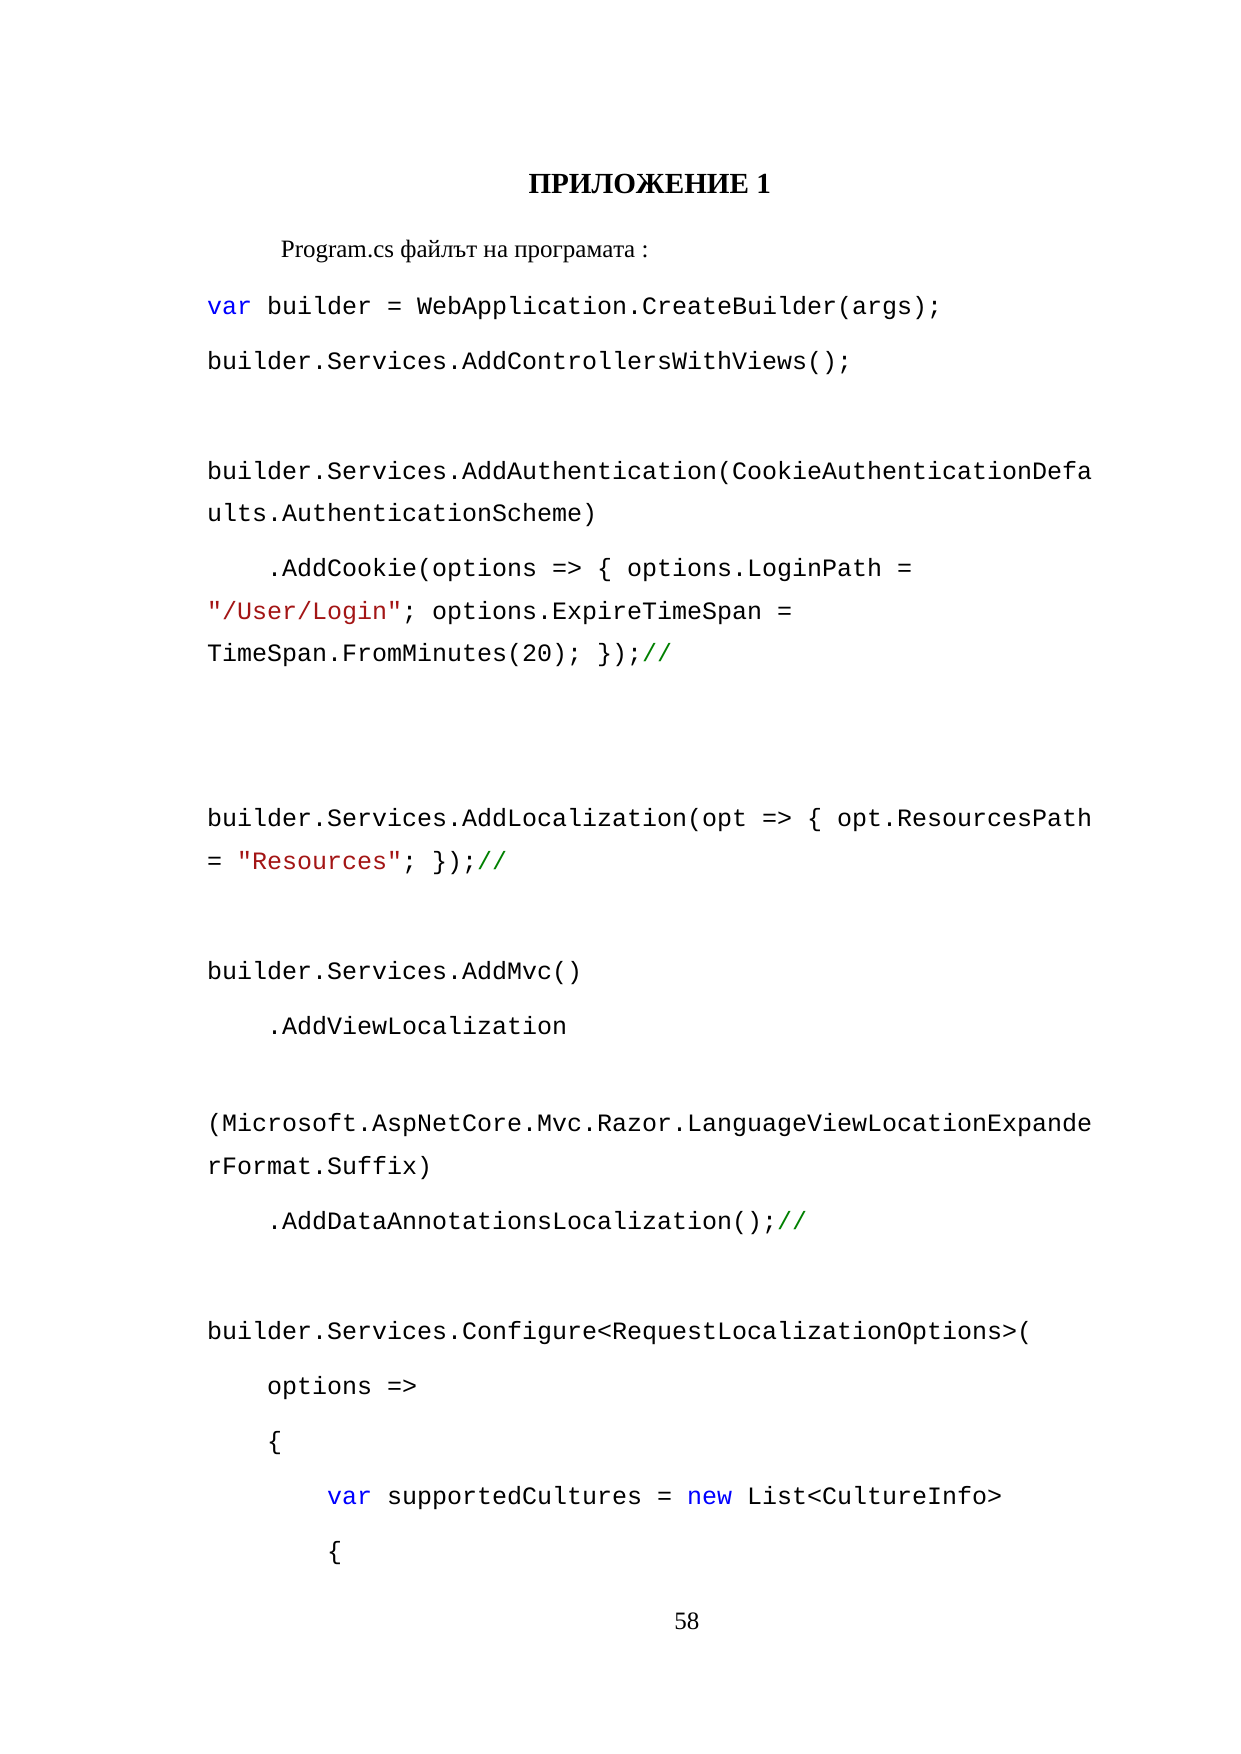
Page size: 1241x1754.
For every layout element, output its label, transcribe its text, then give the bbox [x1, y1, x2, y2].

text builder.Services.Configure<RequestLocalizationOptions>( [207, 1318, 1092, 1347]
text builder.Services.AddMvc() [207, 958, 1092, 987]
text Program.cs файлът на програмата : [207, 234, 1092, 262]
text { [207, 1538, 1092, 1567]
text builder.Services.AddAuthentication(CookieAuthenticationDefaults.AuthenticationScheme) [207, 458, 1092, 529]
subtitle ПРИЛОЖЕНИЕ 1 [207, 167, 1092, 200]
text builder.Services.AddLocalization(opt => { opt.ResourcesPath = "Resources"; });// [207, 806, 1092, 877]
text builder.Services.AddControllersWithViews(); [207, 348, 1092, 377]
text { [207, 1428, 1092, 1457]
text var supportedCultures = new List<CultureInfo> [207, 1483, 1092, 1512]
text .AddViewLocalization [207, 1013, 1092, 1042]
text (Microsoft.AspNetCore.Mvc.Razor.LanguageViewLocationExpanderFormat.Suffix) [207, 1068, 1092, 1182]
text .AddCookie(options => { options.LoginPath = "/User/Login"; options.ExpireTimeSpan = TimeSpan.FromMinutes(20); });// [207, 556, 1092, 669]
text var builder = WebApplication.CreateBuilder(args); [207, 293, 1092, 322]
text .AddDataAnnotationsLocalization();// [207, 1208, 1092, 1237]
text options => [207, 1373, 1092, 1402]
